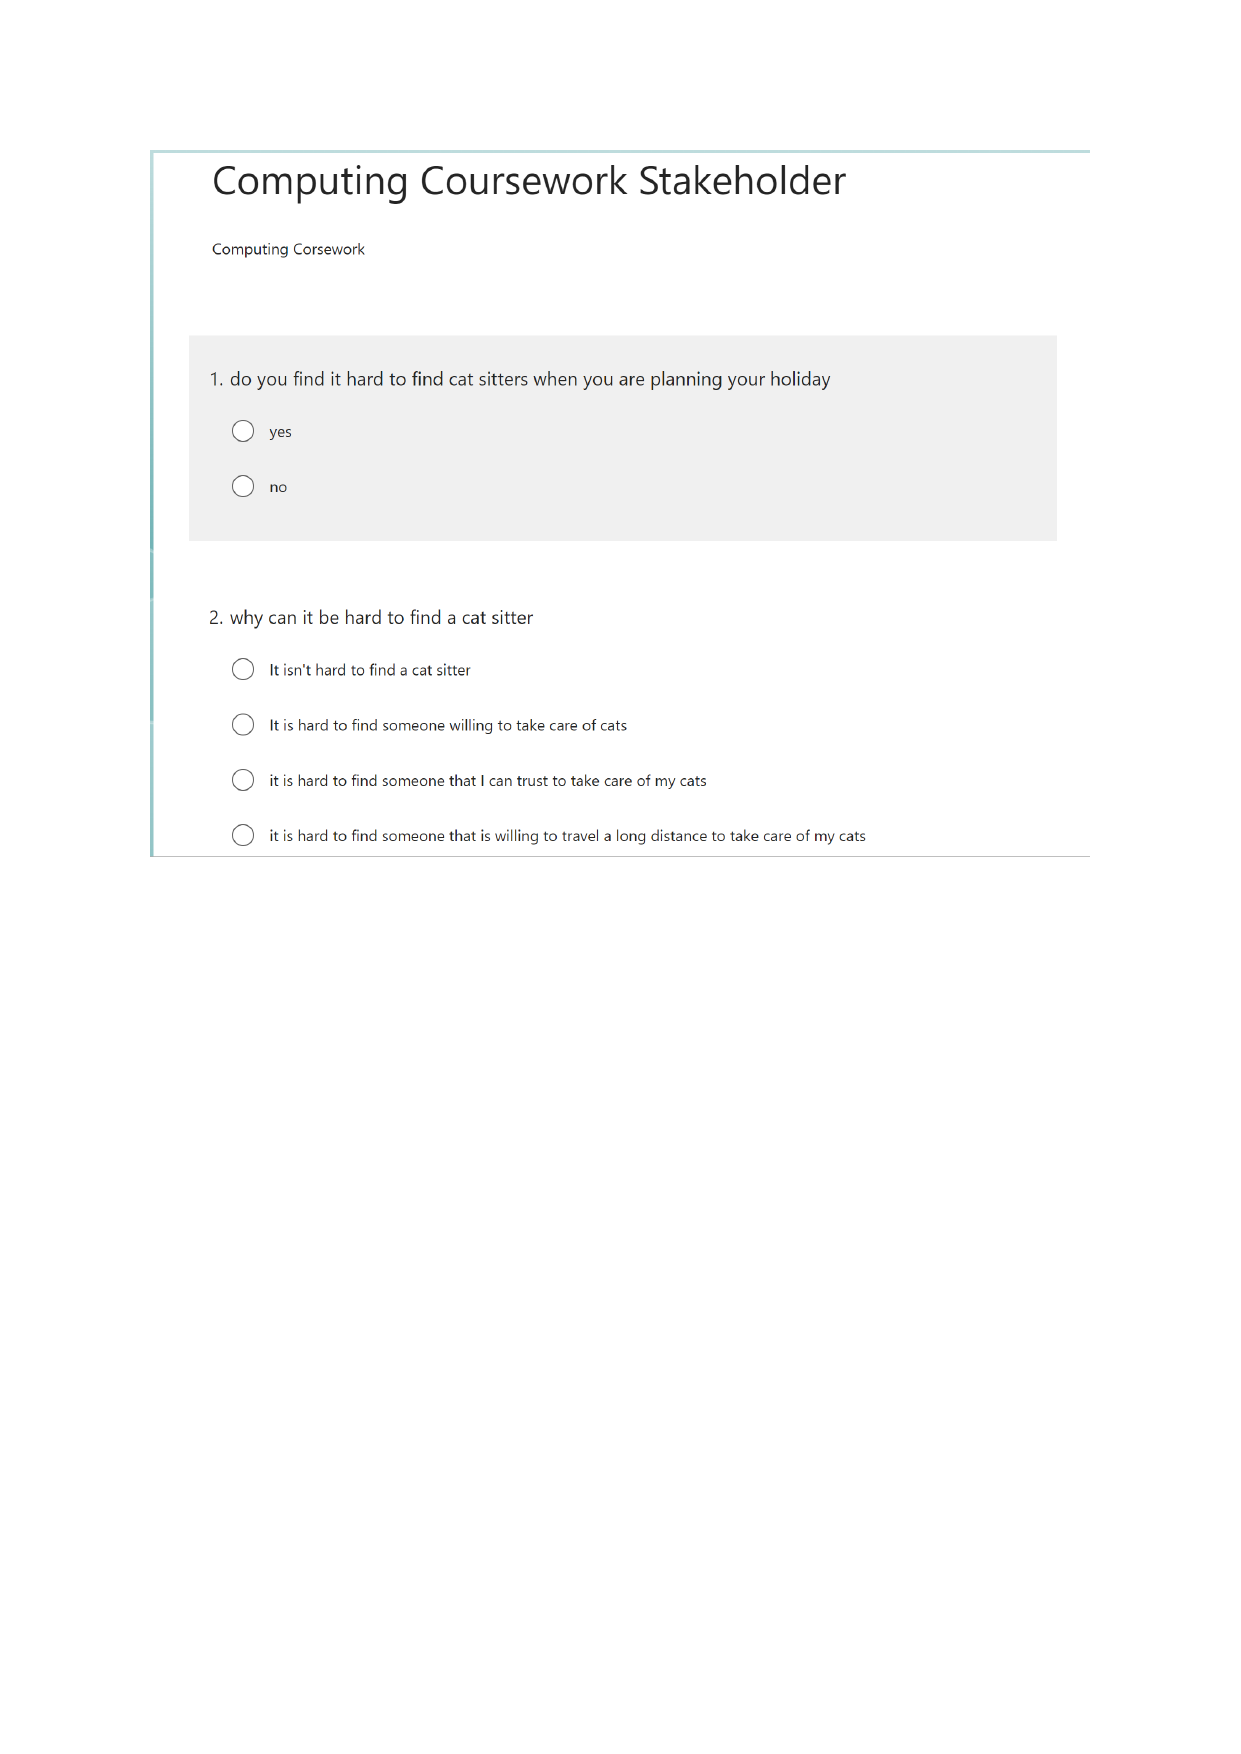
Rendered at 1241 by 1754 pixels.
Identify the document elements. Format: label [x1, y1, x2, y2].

picture [150, 150, 1090, 857]
